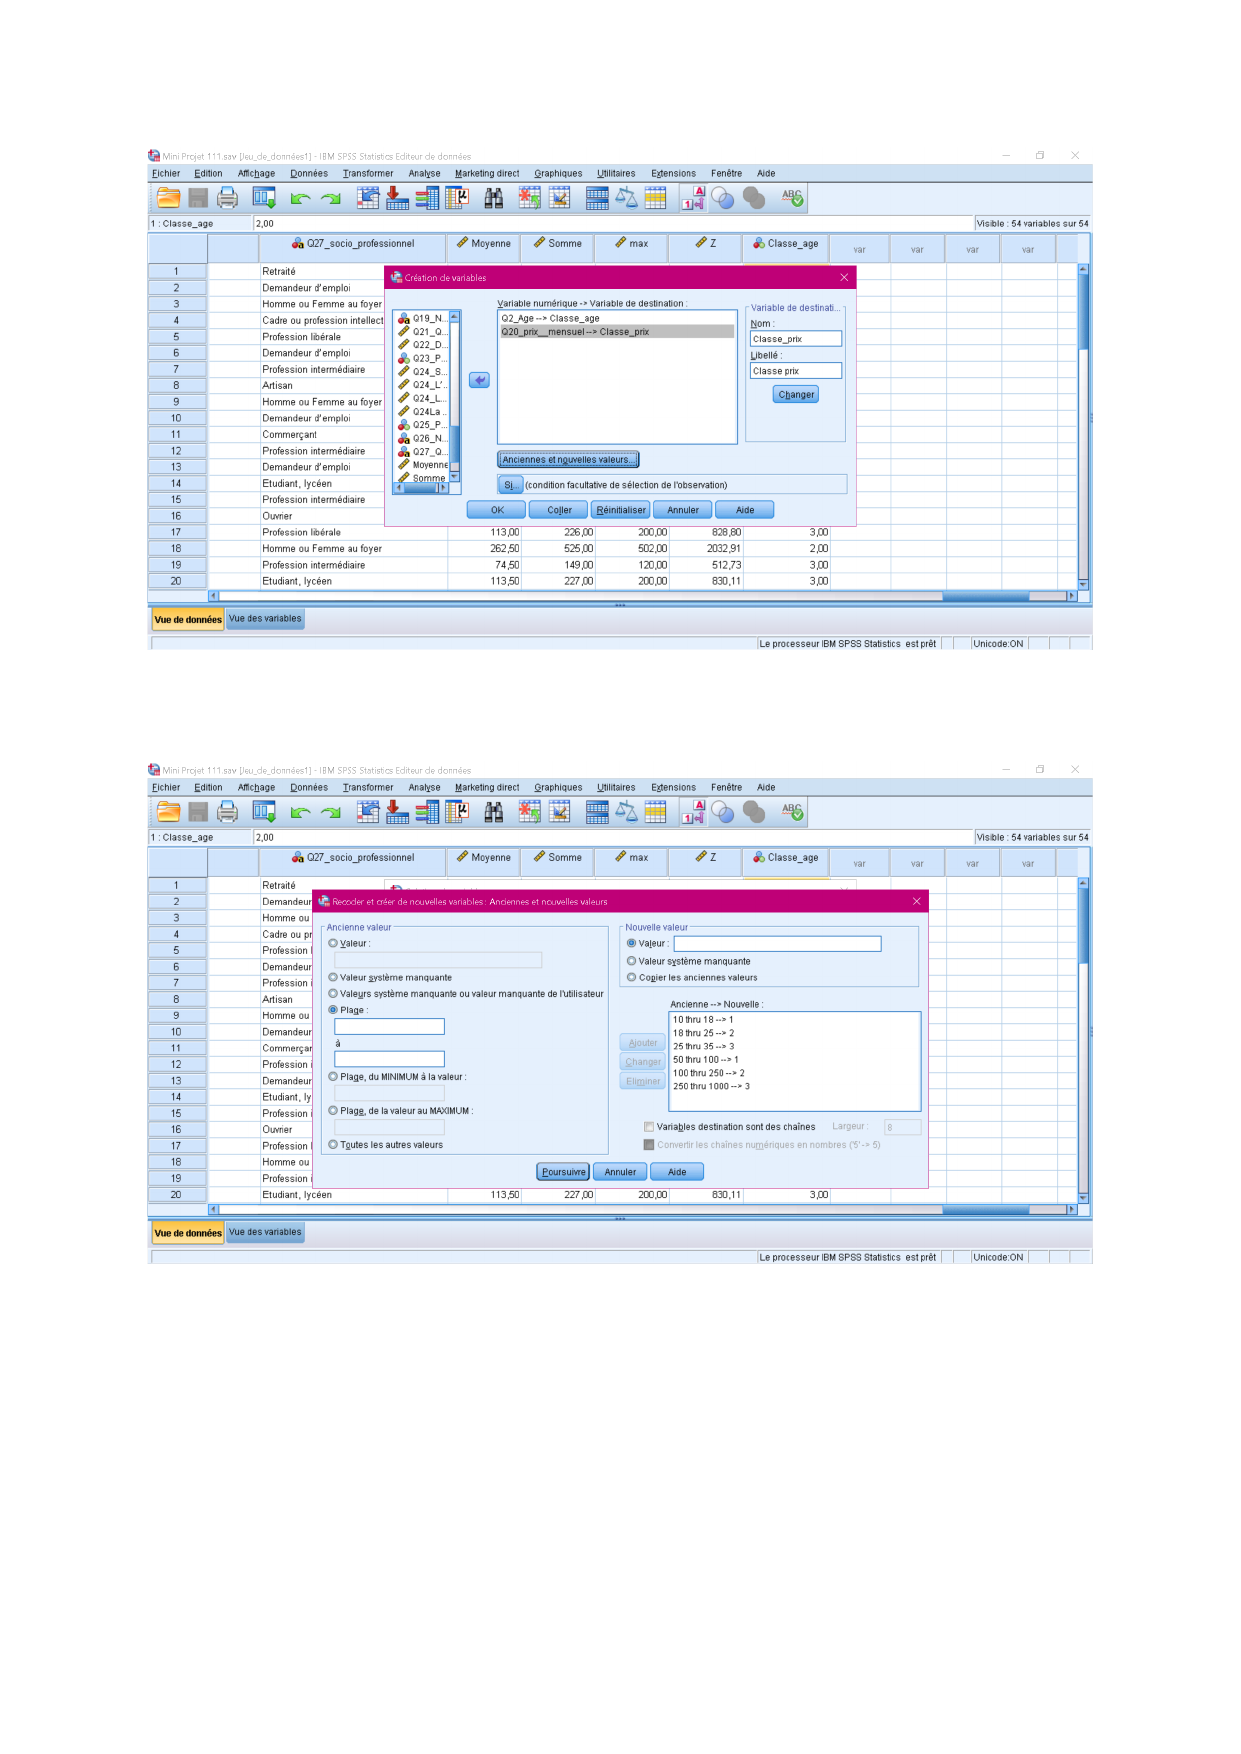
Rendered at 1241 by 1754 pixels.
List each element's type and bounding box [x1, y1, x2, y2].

picture [147, 761, 1093, 1264]
picture [147, 147, 1093, 650]
